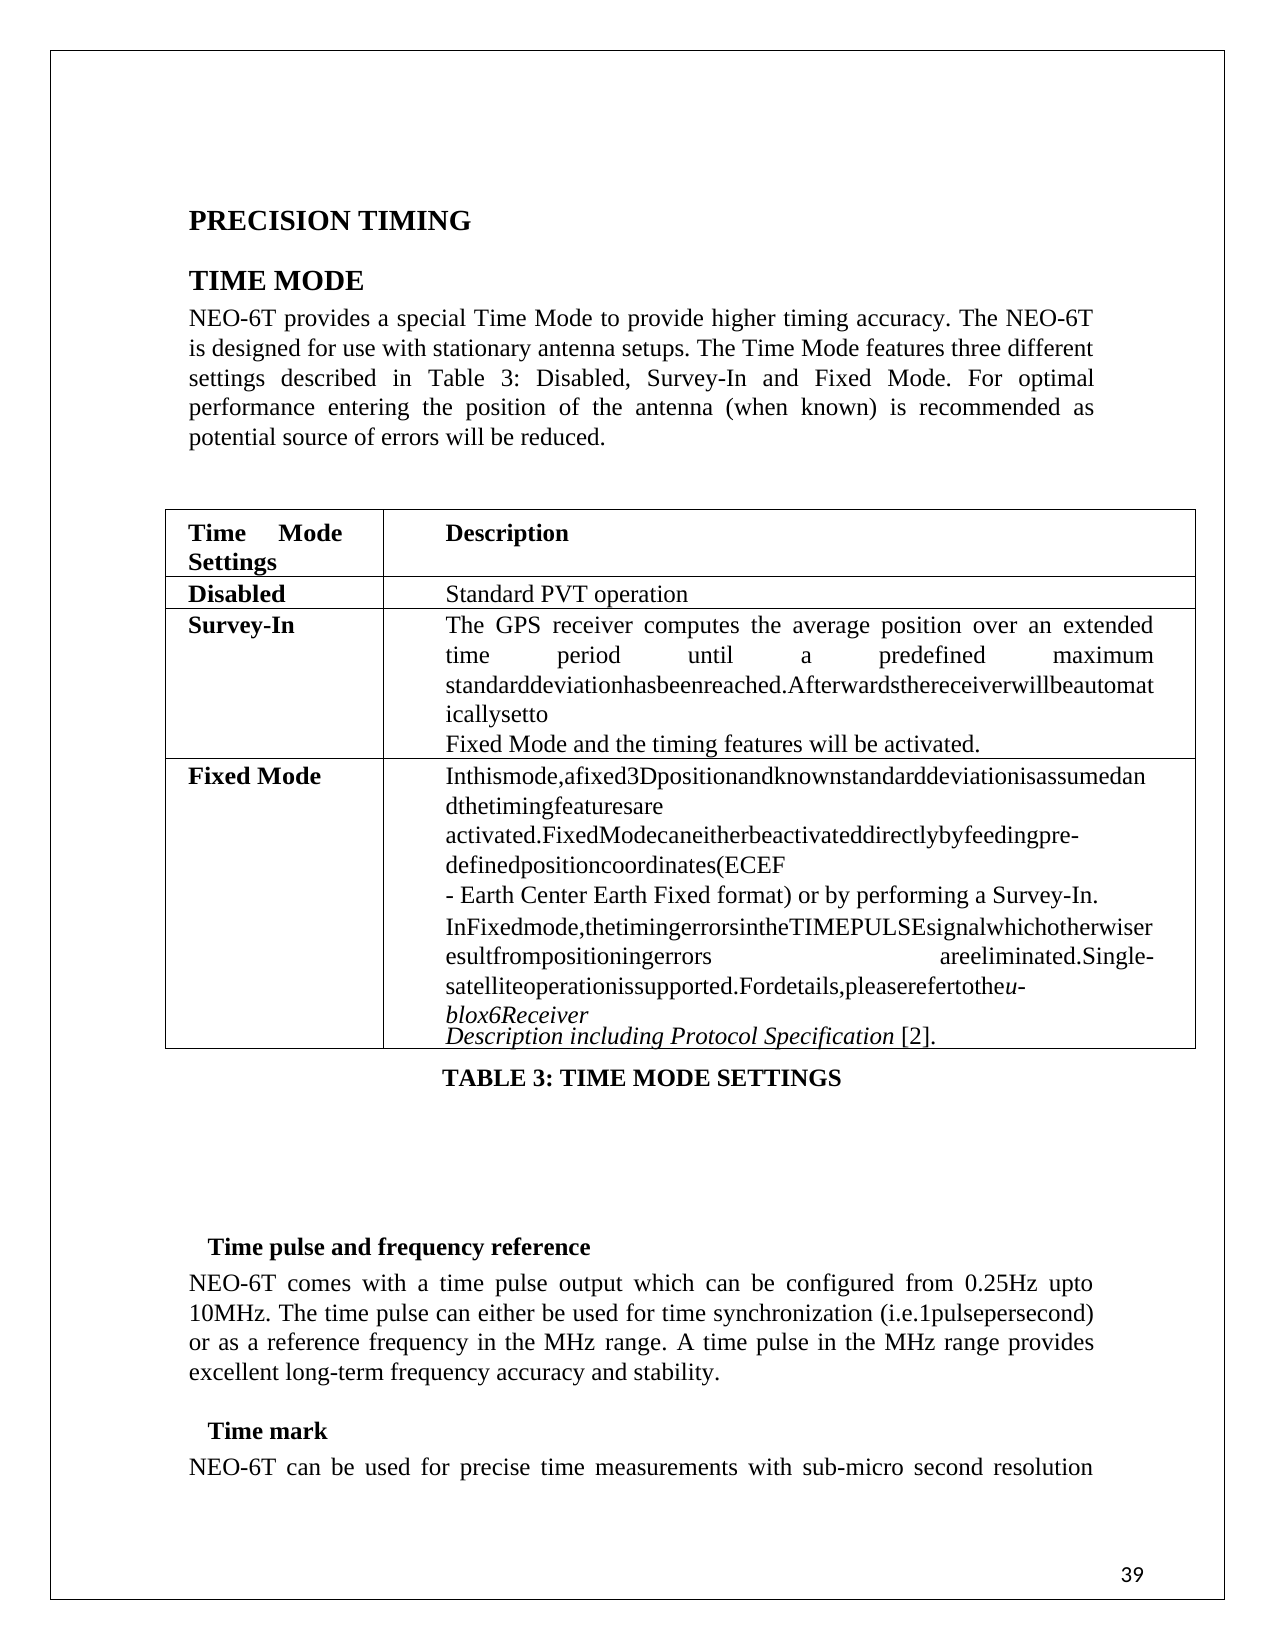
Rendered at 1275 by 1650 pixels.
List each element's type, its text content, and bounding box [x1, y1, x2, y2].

text NEO-6T provides a special Time Mode to provide higher timing accuracy. The NEO-6T is designed for use with stationary antenna setups. The Time Mode features three different settings described in Table 3: Disabled, Survey-In and Fixed Mode. For optimal performance entering the position of the antenna (when known) is recommended as potential source of errors will be reduced. [189, 303, 1095, 451]
table_cell Inthismode,afixed3Dpositionandknownstandarddeviationisassumedandthetimingfeaturesare activated.FixedModecaneitherbeactivateddirectlybyfeedingpre-definedpositioncoordinates(ECEF - Earth Center Earth Fixed format) or by performing a Survey-In. InFixedmode,thetimingerrorsintheTIMEPULSEsignalwhichotherwiseresultfrompositioningerrors areeliminated.Single-satelliteoperationissupported.Fordetails,pleaserefertotheu-blox6Receiver Description including Protocol Specification [2]. [384, 759, 1195, 1048]
table_cell Survey-In [166, 609, 383, 758]
text NEO-6T comes with a time pulse output which can be configured from 0.25Hz upto 10MHz. The time pulse can either be used for time synchronization (i.e.1pulsepersecond) or as a reference frequency in the MHz range. A time pulse in the MHz range provides excellent long-term frequency accuracy and stability. [189, 1268, 1095, 1386]
table_cell Standard PVT operation [384, 577, 1195, 607]
subtitle PRECISION TIMING [189, 203, 1095, 237]
text TABLE 3: TIME MODE SETTINGS [189, 1063, 1095, 1092]
table_header Time Mode Settings [166, 510, 383, 576]
subtitle Time pulse and frequency reference [207, 1232, 1095, 1261]
table_cell Disabled [166, 577, 383, 607]
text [189, 1452, 1095, 1481]
table_header Description [384, 510, 1195, 576]
subtitle TIME MODE [189, 263, 1095, 296]
subtitle Time mark [207, 1416, 1095, 1445]
table_cell Fixed Mode [166, 759, 383, 1048]
table_cell The GPS receiver computes the average position over an extended time period until a predefined maximum standarddeviationhasbeenreached.Afterwardsthereceiverwillbeautomaticallysetto Fixed Mode and the timing features will be activated. [384, 609, 1195, 758]
